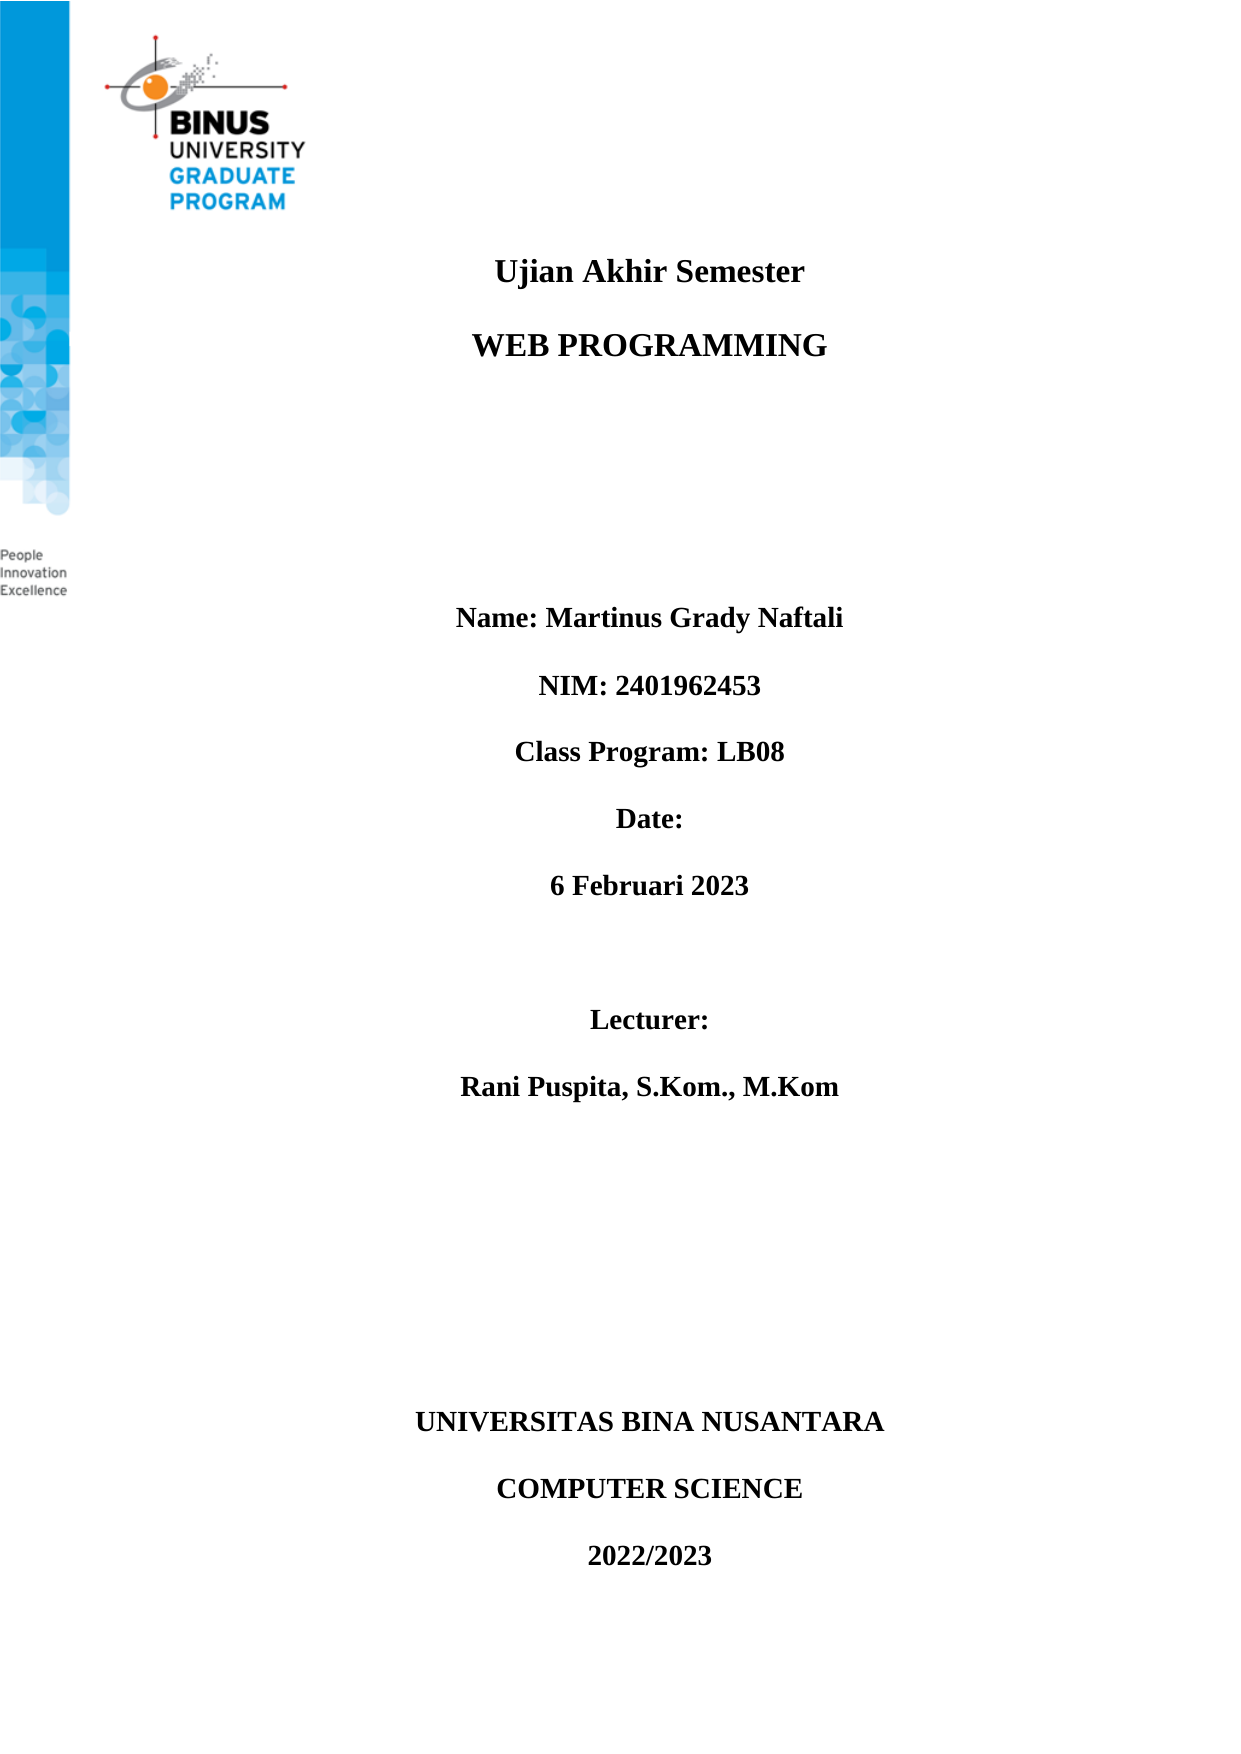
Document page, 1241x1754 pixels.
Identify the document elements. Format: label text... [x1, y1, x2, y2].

text 2022/2023 [236, 1538, 1063, 1572]
picture [0, 1, 559, 612]
text Lecturer: [236, 1002, 1063, 1036]
text Rani Puspita, S.Kom., M.Kom [236, 1069, 1063, 1103]
text Date: [236, 802, 1063, 835]
text NIM: 2401962453 [236, 668, 1063, 701]
text Class Program: LB08 [236, 734, 1063, 768]
text Name: Martinus Grady Naftali [236, 601, 1063, 634]
text UNIVERSITAS BINA NUSANTARA [236, 1404, 1063, 1438]
text 6 Februari 2023 [236, 868, 1063, 902]
text COMPUTER SCIENCE [236, 1471, 1063, 1505]
text Ujian Akhir Semester [236, 251, 1063, 290]
text WEB PROGRAMMING [236, 326, 1063, 364]
